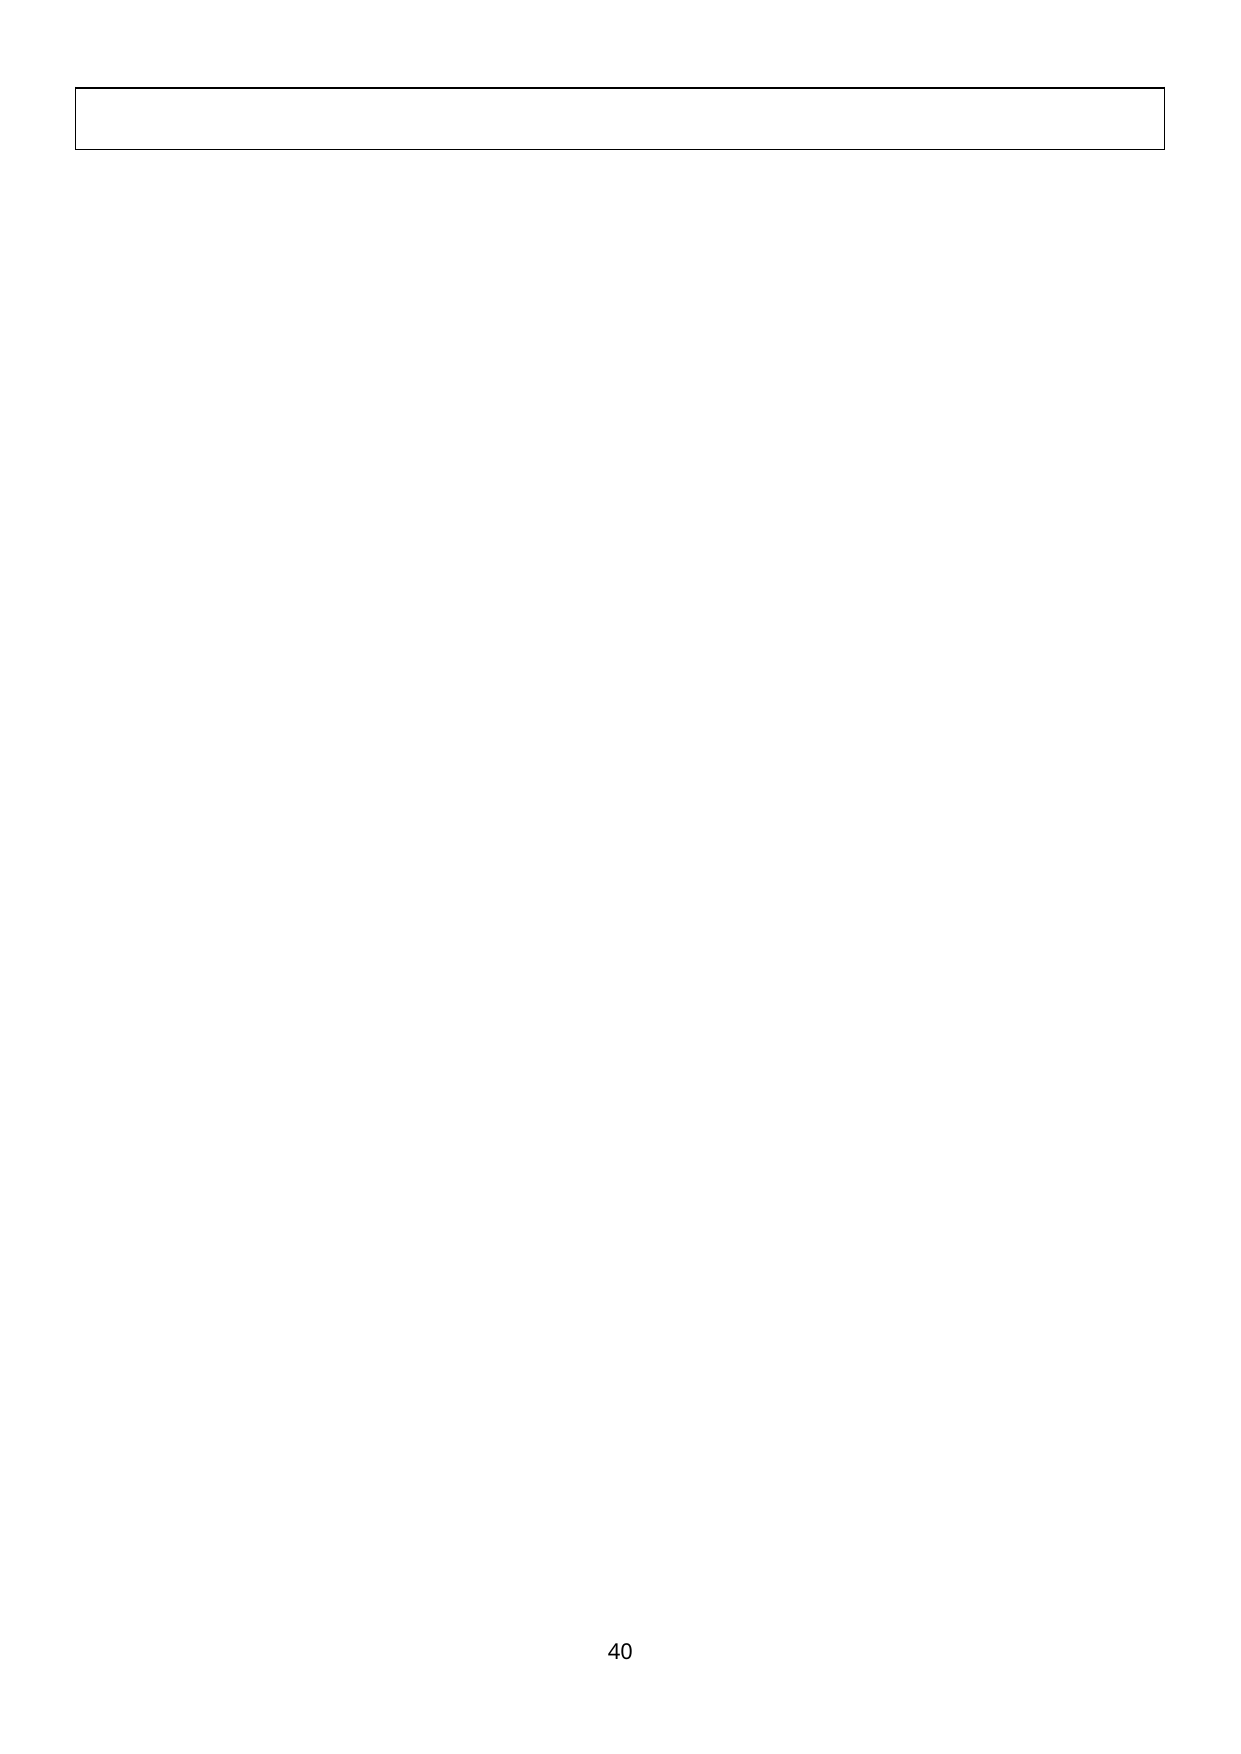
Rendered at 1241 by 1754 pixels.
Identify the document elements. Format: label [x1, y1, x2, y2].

table_cell [76, 89, 1164, 149]
